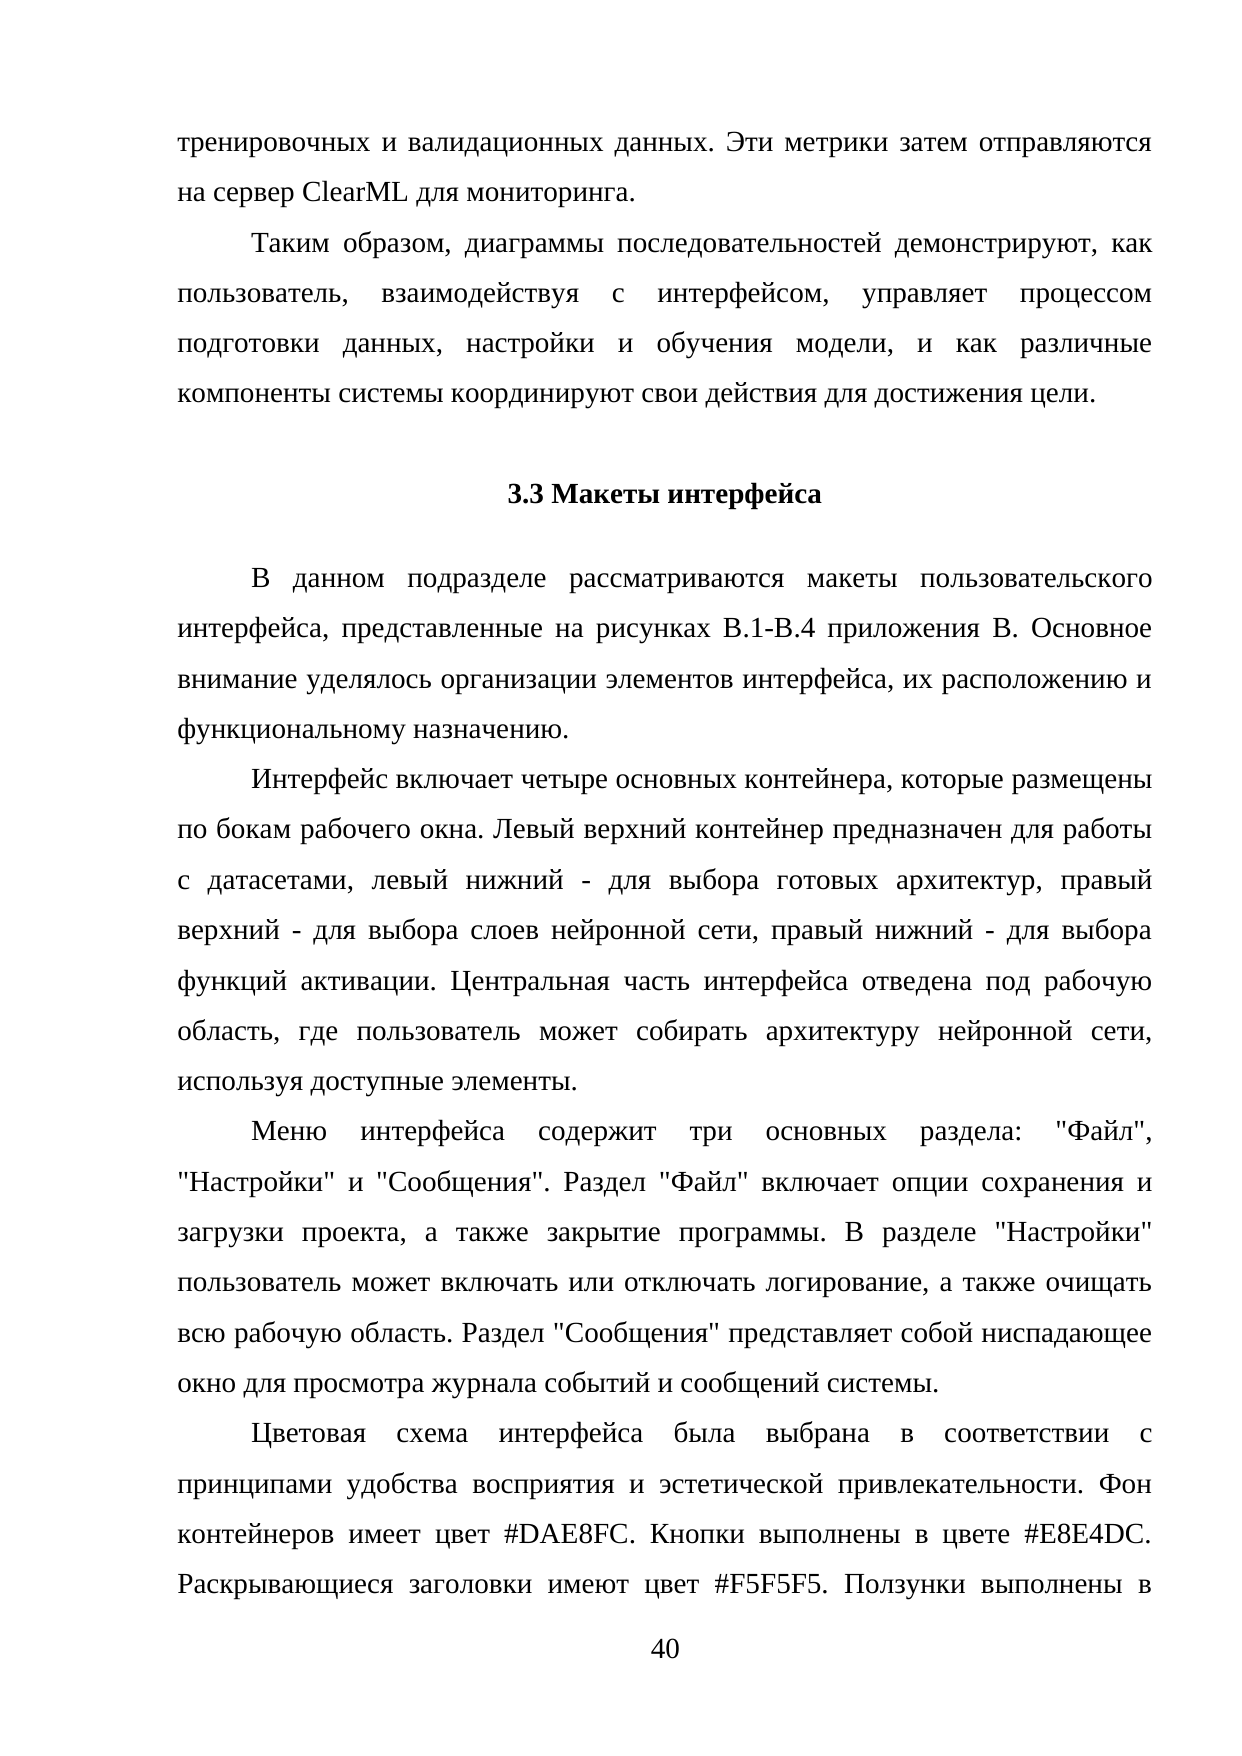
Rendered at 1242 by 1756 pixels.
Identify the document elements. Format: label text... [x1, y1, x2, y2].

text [177, 124, 1153, 208]
text Меню интерфейса содержит три основных раздела: "Файл", "Настройки" и "Сообщения". Раздел "Файл" включает опции сохранения и загрузки проекта, а также закрытие программы. В разделе "Настройки" пользователь может включать или отключать логирование, а также очищать всю рабочую область. Раздел "Сообщения" представляет собой ниспадающее окно для просмотра журнала событий и сообщений системы. [177, 1113, 1153, 1399]
text В данном подразделе рассматриваются макеты пользовательского интерфейса, представленные на рисунках В.1-В.4 приложения В. Основное внимание уделялось организации элементов интерфейса, их расположению и функциональному назначению. [177, 560, 1153, 744]
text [177, 1415, 1153, 1600]
text Таким образом, диаграммы последовательностей демонстрируют, как пользователь, взаимодействуя с интерфейсом, управляет процессом подготовки данных, настройки и обучения модели, и как различные компоненты системы координируют свои действия для достижения цели. [177, 225, 1153, 409]
subtitle 3.3 Макеты интерфейса [177, 476, 1152, 510]
text Интерфейс включает четыре основных контейнера, которые размещены по бокам рабочего окна. Левый верхний контейнер предназначен для работы с датасетами, левый нижний - для выбора готовых архитектур, правый верхний - для выбора слоев нейронной сети, правый нижний - для выбора функций активации. Центральная часть интерфейса отведена под рабочую область, где пользователь может собирать архитектуру нейронной сети, используя доступные элементы. [177, 761, 1153, 1097]
